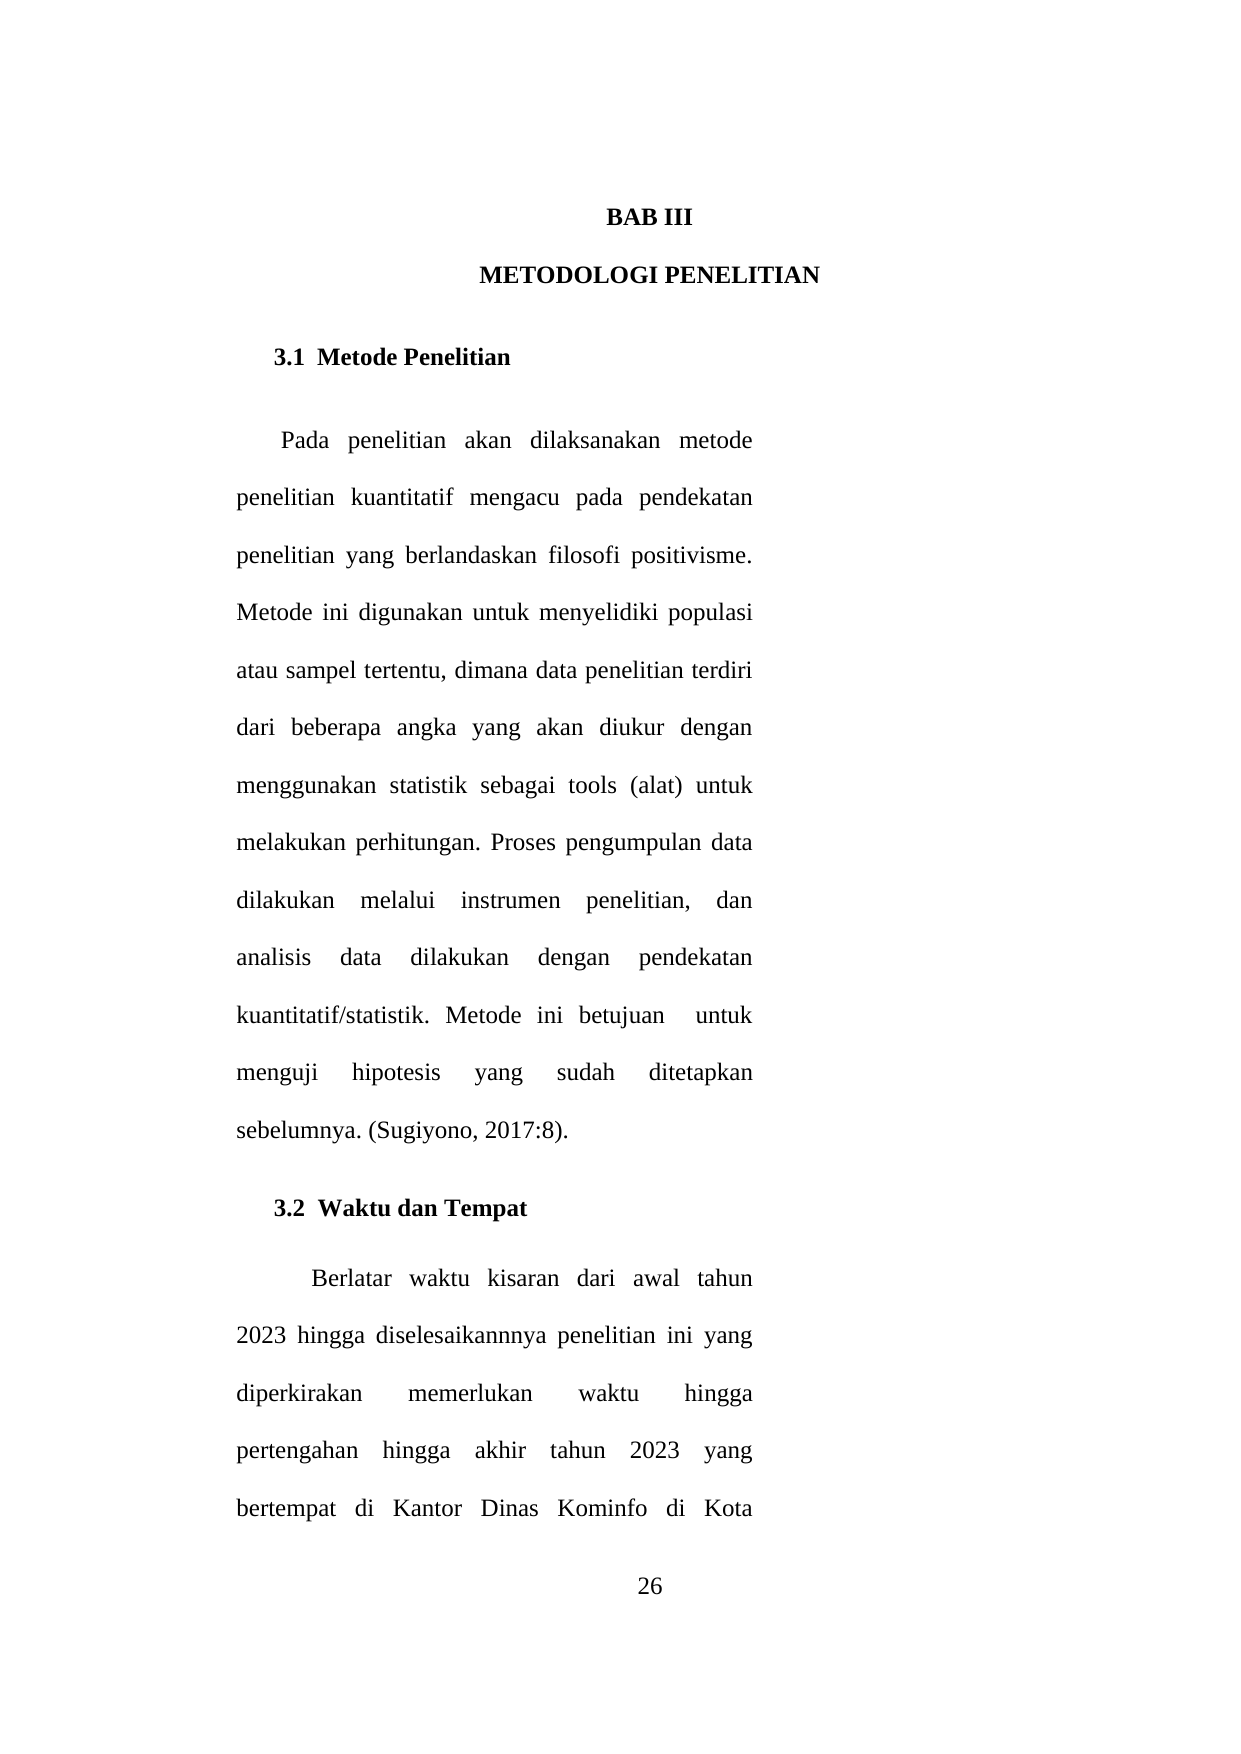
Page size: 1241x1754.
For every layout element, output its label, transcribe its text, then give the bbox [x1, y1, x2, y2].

subtitle BAB III METODOLOGI PENELITIAN [236, 202, 1063, 288]
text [236, 1263, 753, 1522]
text Waktu dan Tempat [274, 1193, 1063, 1222]
text Metode Penelitian [273, 342, 753, 371]
text Pada penelitian akan dilaksanakan metode penelitian kuantitatif mengacu pada pendekatan penelitian yang berlandaskan filosofi positivisme. Metode ini digunakan untuk menyelidiki populasi atau sampel tertentu, dimana data penelitian terdiri dari beberapa angka yang akan diukur dengan menggunakan statistik sebagai tools (alat) untuk melakukan perhitungan. Proses pengumpulan data dilakukan melalui instrumen penelitian, dan analisis data dilakukan dengan pendekatan kuantitatif/statistik. Metode ini betujuan untuk menguji hipotesis yang sudah ditetapkan sebelumnya. (Sugiyono, 2017:8). [236, 425, 753, 1143]
